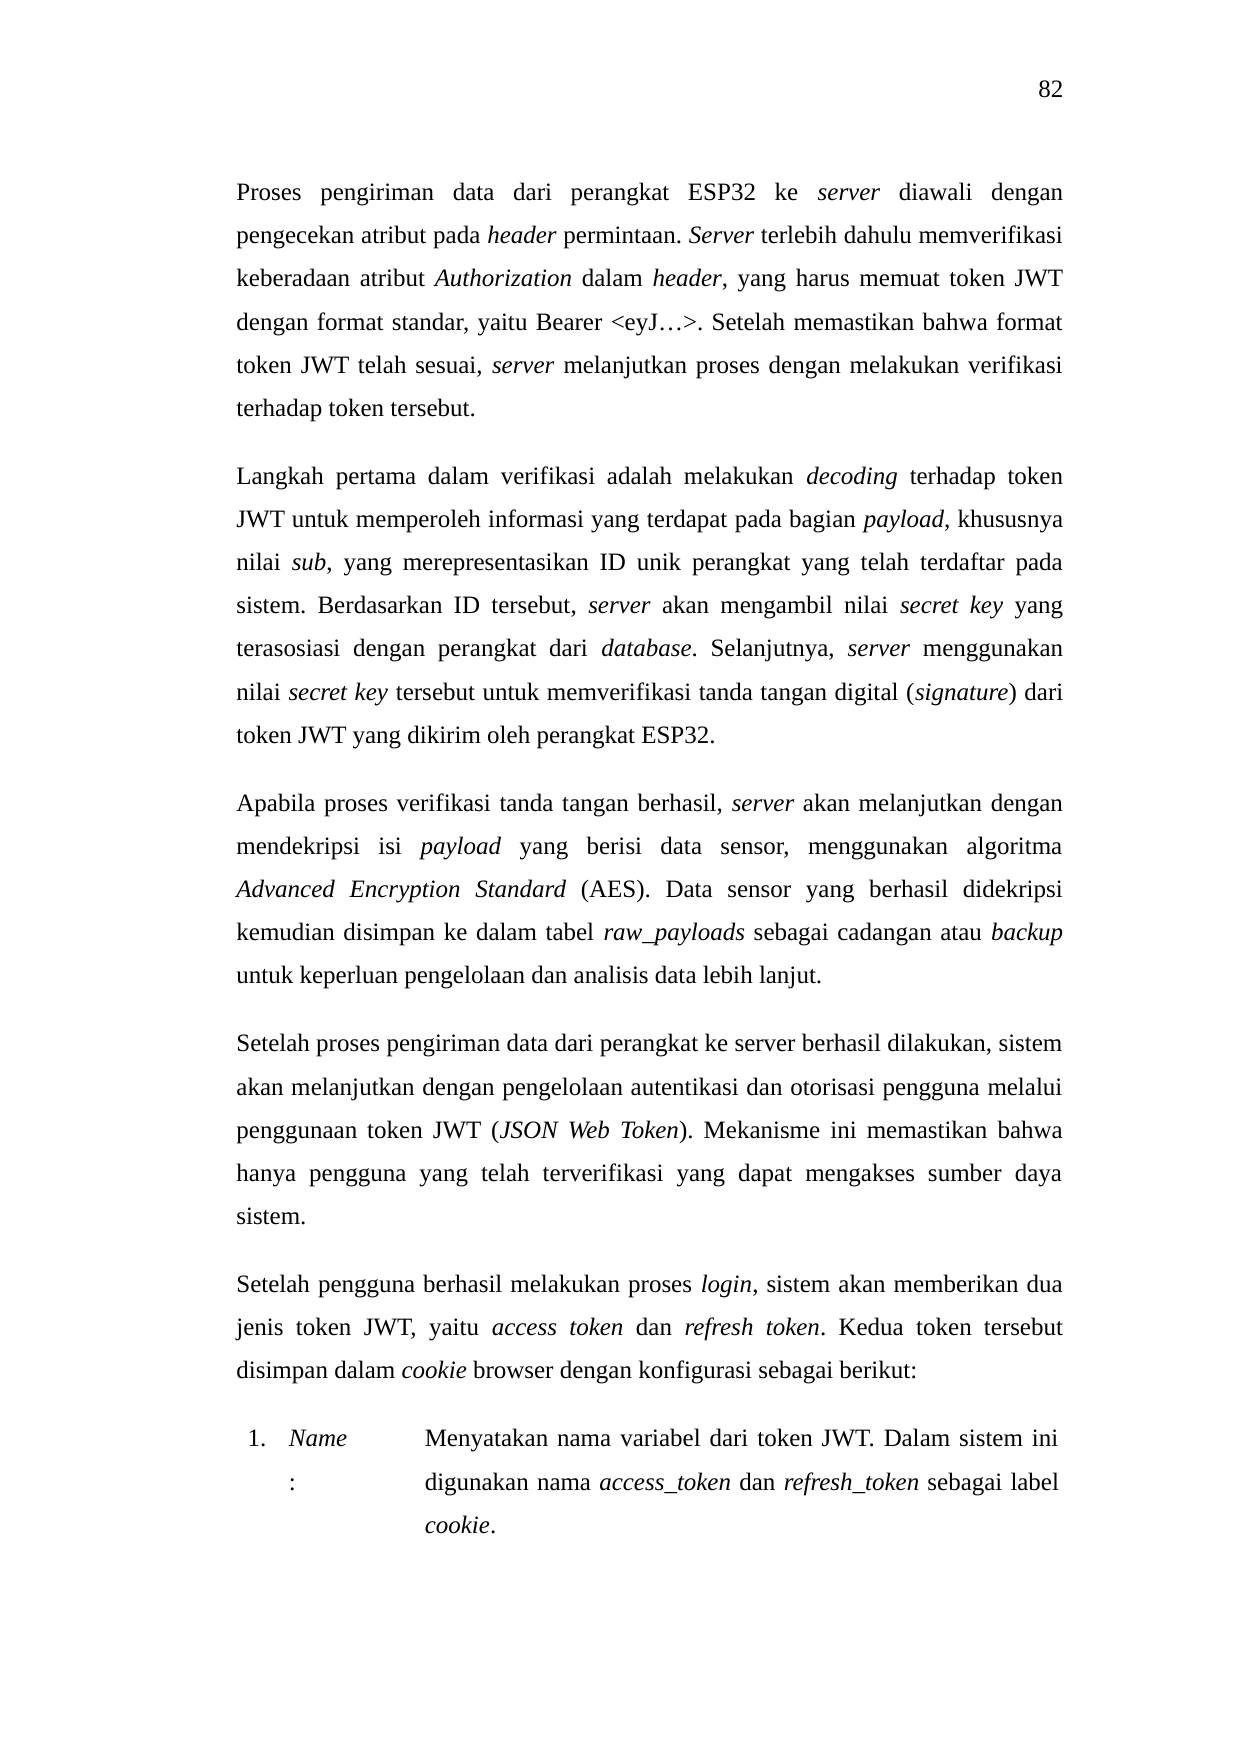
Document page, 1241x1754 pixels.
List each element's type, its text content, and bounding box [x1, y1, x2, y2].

text Setelah proses pengiriman data dari perangkat ke server berhasil dilakukan, sistem akan melanjutkan dengan pengelolaan autentikasi dan otorisasi pengguna melalui penggunaan token JWT (JSON Web Token). Mekanisme ini memastikan bahwa hanya pengguna yang telah terverifikasi yang dapat mengakses sumber daya sistem. [236, 1028, 1063, 1230]
text Proses pengiriman data dari perangkat ESP32 ke server diawali dengan pengecekan atribut pada header permintaan. Server terlebih dahulu memverifikasi keberadaan atribut Authorization dalam header, yang harus memuat token JWT dengan format standar, yaitu Bearer <eyJ…>. Setelah memastikan bahwa format token JWT telah sesuai, server melanjutkan proses dengan melakukan verifikasi terhadap token tersebut. [236, 177, 1063, 422]
table_header Menyatakan nama variabel dari token JWT. Dalam sistem ini digunakan nama access_token dan refresh_token sebagai label cookie. [413, 1424, 1070, 1553]
text Langkah pertama dalam verifikasi adalah melakukan decoding terhadap token JWT untuk memperoleh informasi yang terdapat pada bagian payload, khususnya nilai sub, yang merepresentasikan ID unik perangkat yang telah terdaftar pada sistem. Berdasarkan ID tersebut, server akan mengambil nilai secret key yang terasosiasi dengan perangkat dari database. Selanjutnya, server menggunakan nilai secret key tersebut untuk memverifikasi tanda tangan digital (signature) dari token JWT yang dikirim oleh perangkat ESP32. [236, 461, 1063, 748]
table_header Name : [278, 1424, 413, 1553]
table_header 1. [236, 1424, 277, 1553]
text Apabila proses verifikasi tanda tangan berhasil, server akan melanjutkan dengan mendekripsi isi payload yang berisi data sensor, menggunakan algoritma Advanced Encryption Standard (AES). Data sensor yang berhasil didekripsi kemudian disimpan ke dalam tabel raw_payloads sebagai cadangan atau backup untuk keperluan pengelolaan dan analisis data lebih lanjut. [236, 788, 1063, 989]
text Setelah pengguna berhasil melakukan proses login, sistem akan memberikan dua jenis token JWT, yaitu access token dan refresh token. Kedua token tersebut disimpan dalam cookie browser dengan konfigurasi sebagai berikut: [236, 1269, 1063, 1384]
